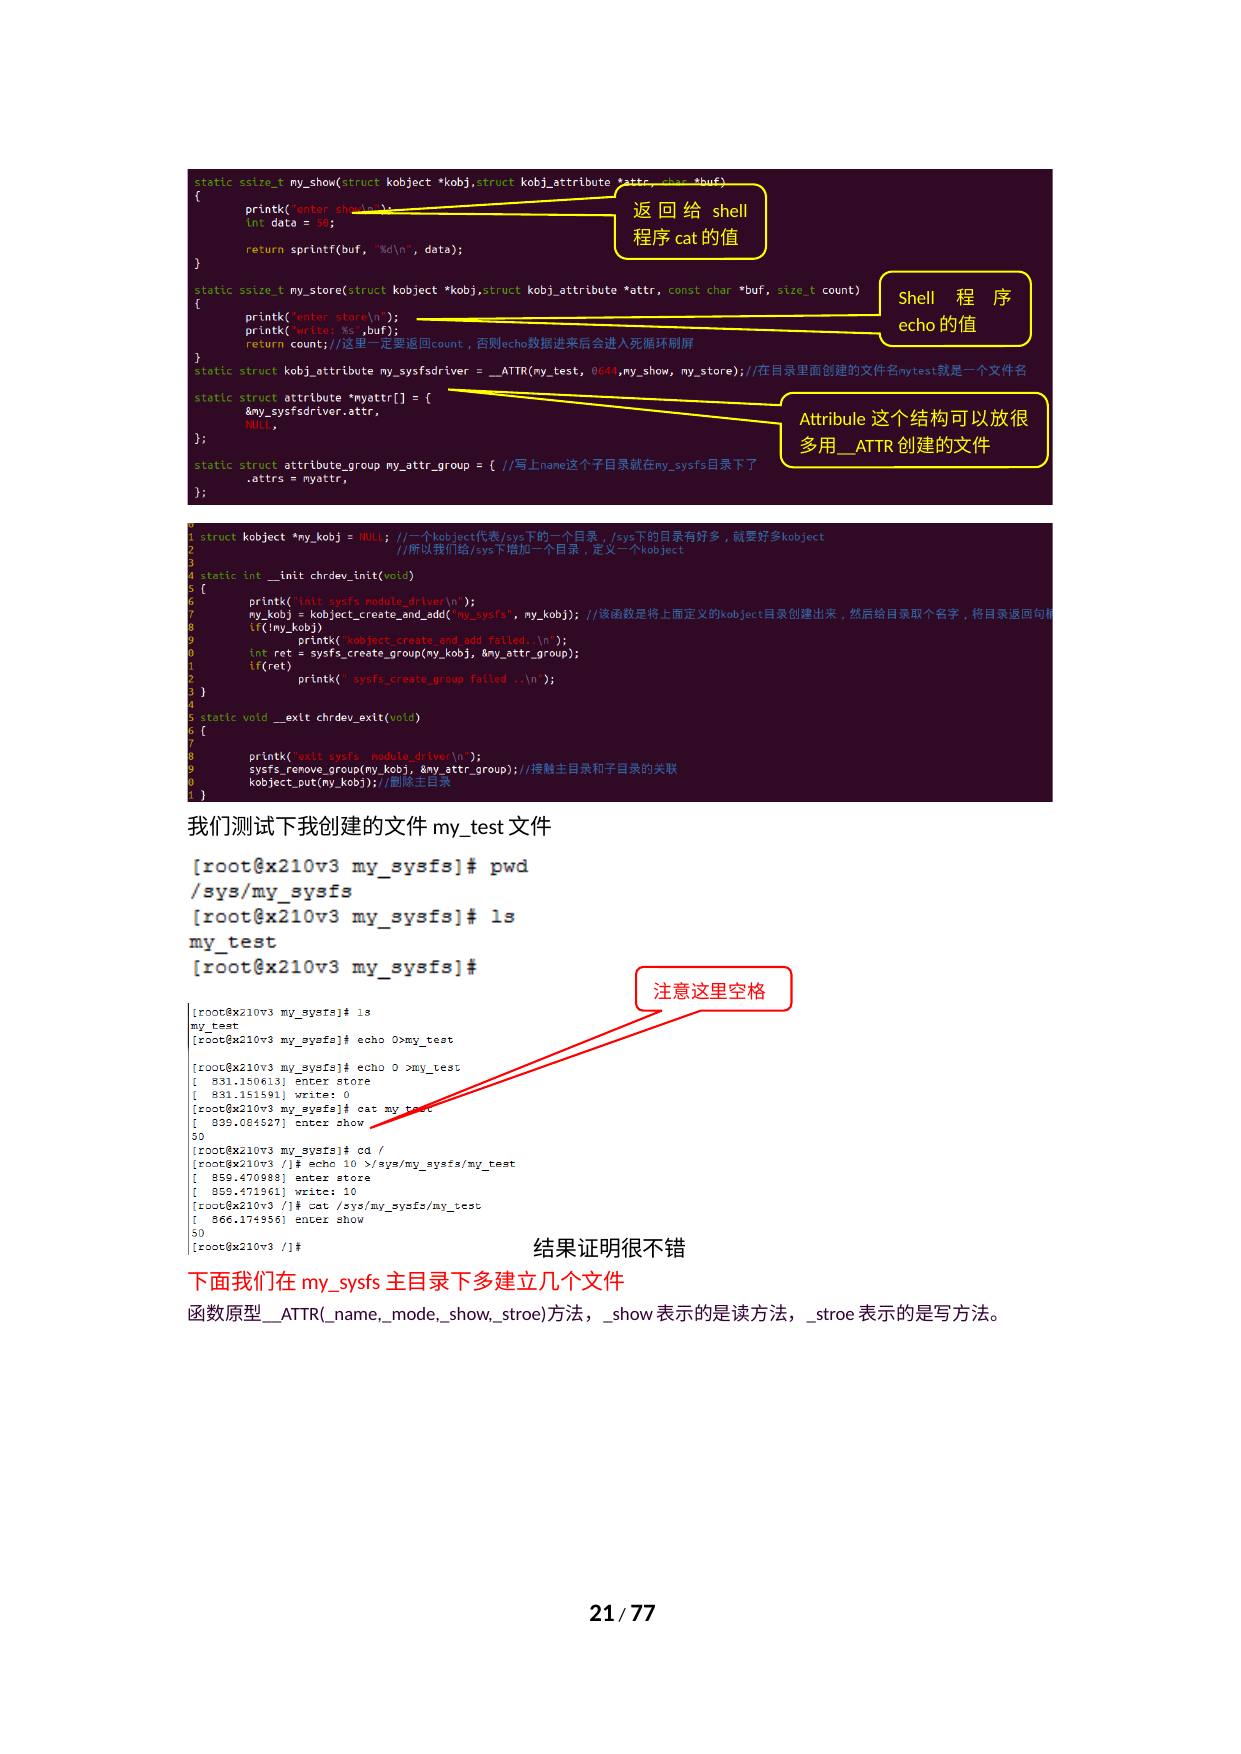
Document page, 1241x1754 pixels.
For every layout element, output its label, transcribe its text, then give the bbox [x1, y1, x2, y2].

picture [187, 855, 577, 989]
picture [187, 523, 1053, 802]
picture [187, 169, 1053, 505]
text 下面我们在my_sysfs主目录下多建立几个文件 [187, 1263, 1053, 1296]
picture [466, 1064, 534, 1092]
text 我们测试下我创建的文件my_test文件 [187, 808, 1053, 841]
text 函数原型__ATTR(_name,_mode,_show,_stroe)方法，_show表示的是读方法，_stroe表示的是写方法。 [187, 1296, 1053, 1328]
picture [187, 1003, 534, 1255]
